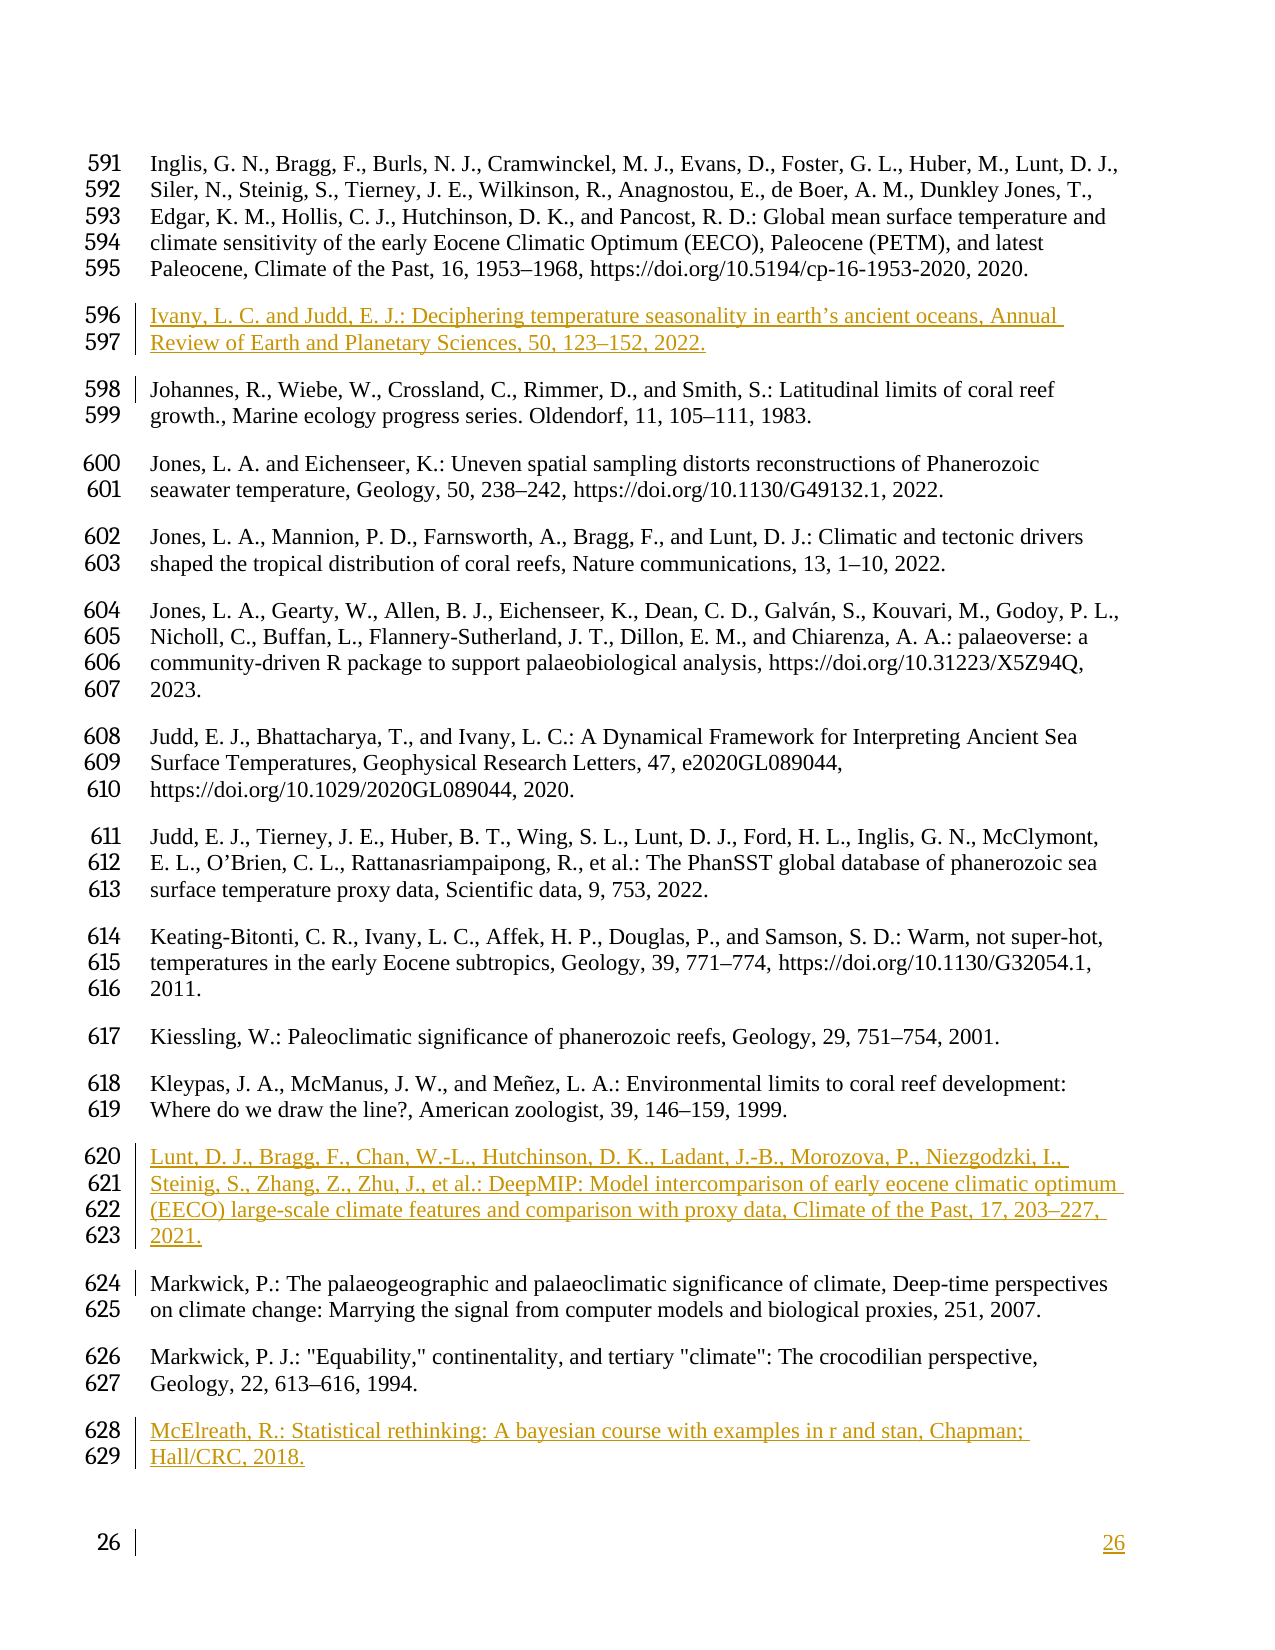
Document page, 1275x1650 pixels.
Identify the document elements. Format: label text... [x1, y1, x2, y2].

text Keating-Bitonti, C. R., Ivany, L. C., Affek, H. P., Douglas, P., and Samson, S. D.: Warm, not super-hot, temperatures in the early Eocene subtropics, Geology, 39, 771–774, https://doi.org/10.1130/G32054.1, 2011. [150, 923, 1125, 1002]
text Kiessling, W.: Paleoclimatic significance of phanerozoic reefs, Geology, 29, 751–754, 2001. [150, 1023, 1125, 1049]
text Jones, L. A., Gearty, W., Allen, B. J., Eichenseer, K., Dean, C. D., Galván, S., Kouvari, M., Godoy, P. L., Nicholl, C., Buffan, L., Flannery-Sutherland, J. T., Dillon, E. M., and Chiarenza, A. A.: palaeoverse: a community-driven R package to support palaeobiological analysis, https://doi.org/10.31223/X5Z94Q, 2023. [150, 597, 1125, 702]
text Jones, L. A., Mannion, P. D., Farnsworth, A., Bragg, F., and Lunt, D. J.: Climatic and tectonic drivers shaped the tropical distribution of coral reefs, Nature communications, 13, 1–10, 2022. [150, 523, 1125, 576]
text Judd, E. J., Tierney, J. E., Huber, B. T., Wing, S. L., Lunt, D. J., Ford, H. L., Inglis, G. N., McClymont, E. L., O’Brien, C. L., Rattanasriampaipong, R., et al.: The PhanSST global database of phanerozoic sea surface temperature proxy data, Scientific data, 9, 753, 2022. [150, 823, 1125, 902]
text Markwick, P.: The palaeogeographic and palaeoclimatic significance of climate, Deep-time perspectives on climate change: Marrying the signal from computer models and biological proxies, 251, 2007. [150, 1270, 1125, 1322]
text Judd, E. J., Bhattacharya, T., and Ivany, L. C.: A Dynamical Framework for Interpreting Ancient Sea Surface Temperatures, Geophysical Research Letters, 47, e2020GL089044, https://doi.org/10.1029/2020GL089044, 2020. [150, 723, 1125, 802]
text Johannes, R., Wiebe, W., Crossland, C., Rimmer, D., and Smith, S.: Latitudinal limits of coral reef growth., Marine ecology progress series. Oldendorf, 11, 105–111, 1983. [150, 376, 1125, 429]
text Inglis, G. N., Bragg, F., Burls, N. J., Cramwinckel, M. J., Evans, D., Foster, G. L., Huber, M., Lunt, D. J., Siler, N., Steinig, S., Tierney, J. E., Wilkinson, R., Anagnostou, E., de Boer, A. M., Dunkley Jones, T., Edgar, K. M., Hollis, C. J., Hutchinson, D. K., and Pancost, R. D.: Global mean surface temperature and climate sensitivity of the early Eocene Climatic Optimum (EECO), Paleocene (PETM), and latest Paleocene, Climate of the Past, 16, 1953–1968, https://doi.org/10.5194/cp-16-1953-2020, 2020. [150, 150, 1125, 282]
text Jones, L. A. and Eichenseer, K.: Uneven spatial sampling distorts reconstructions of Phanerozoic seawater temperature, Geology, 50, 238–242, https://doi.org/10.1130/G49132.1, 2022. [150, 450, 1125, 502]
text Kleypas, J. A., McManus, J. W., and Meñez, L. A.: Environmental limits to coral reef development: Where do we draw the line?, American zoologist, 39, 146–159, 1999. [150, 1070, 1125, 1123]
text Markwick, P. J.: "Equability," continentality, and tertiary "climate": The crocodilian perspective, Geology, 22, 613–616, 1994. [150, 1343, 1125, 1396]
